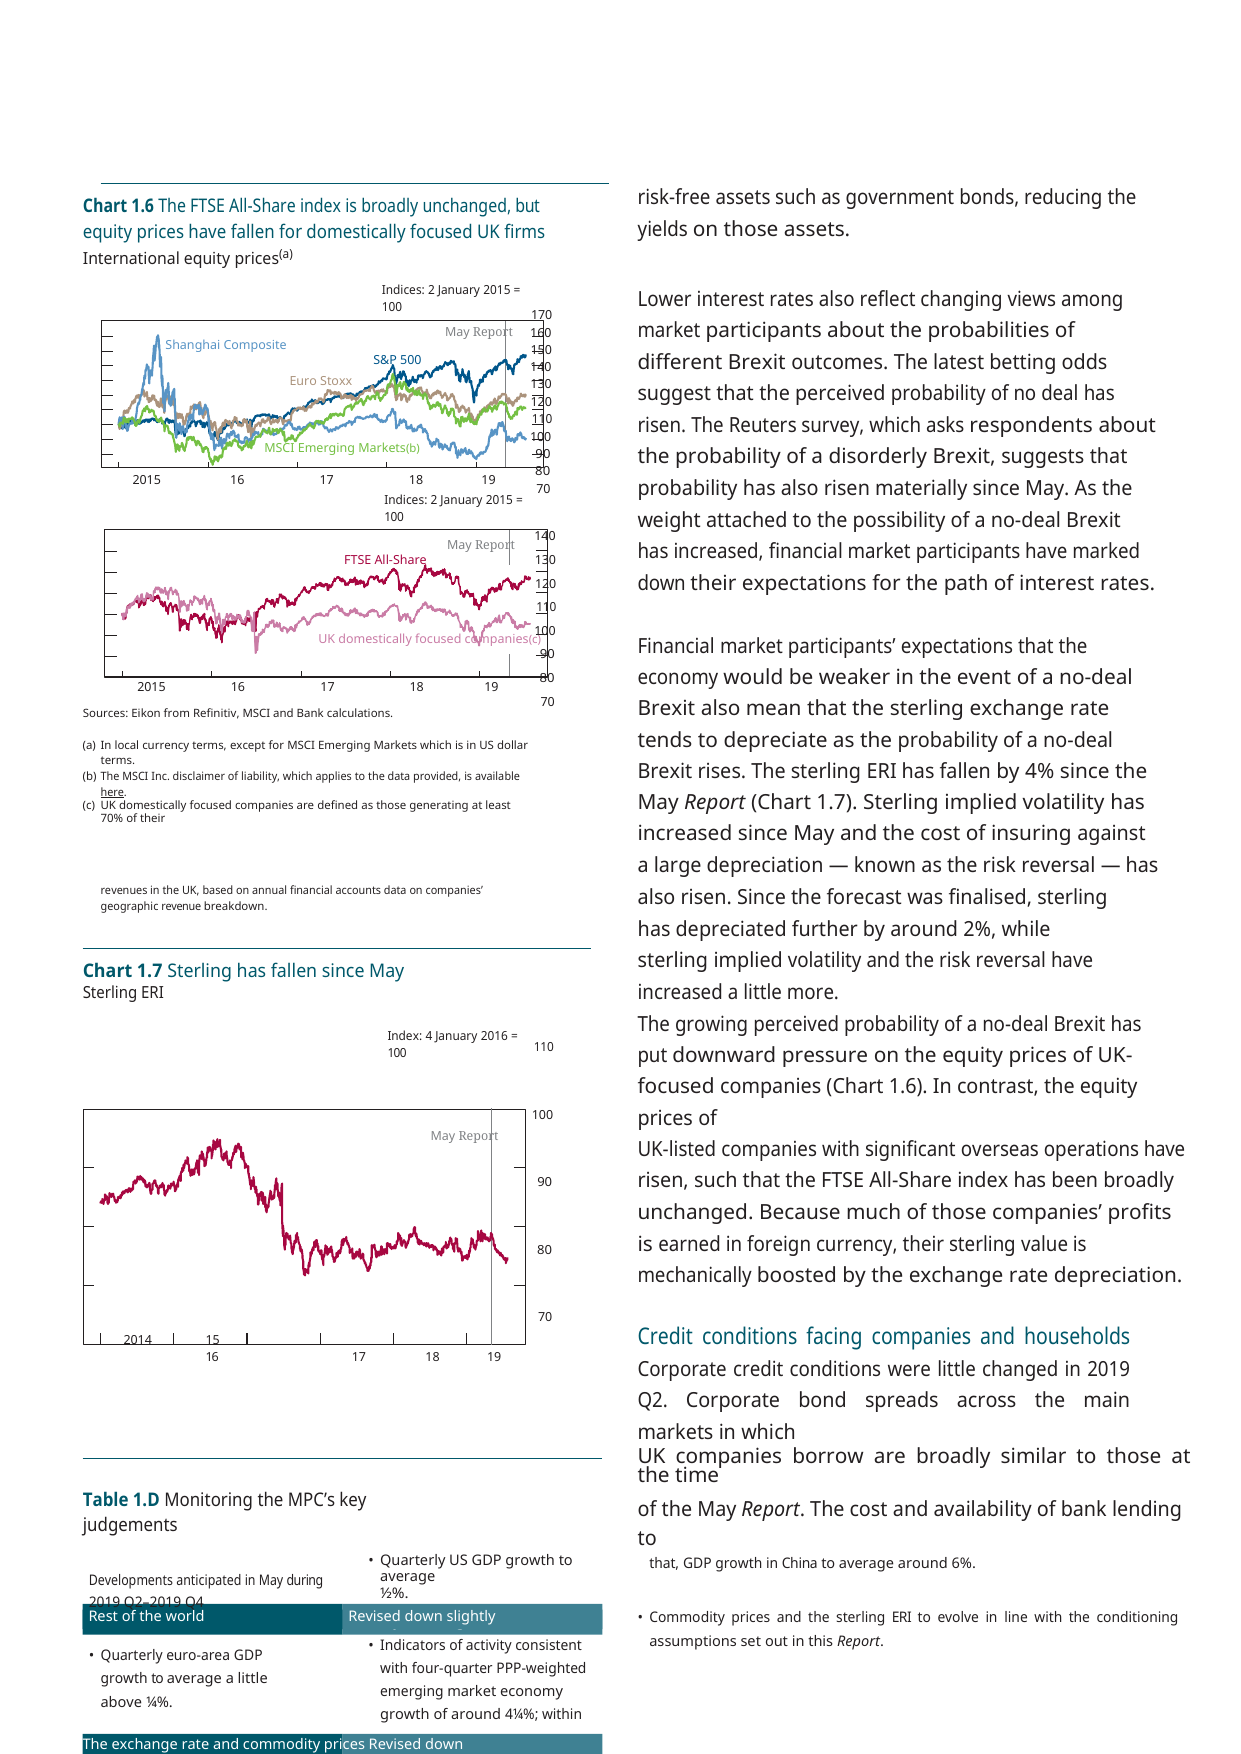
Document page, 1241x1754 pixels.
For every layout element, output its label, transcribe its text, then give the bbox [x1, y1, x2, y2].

text Sterling ERI [83, 985, 544, 1002]
text 140 [531, 358, 557, 375]
text Index: 4 January 2016 = 100 [387, 1027, 526, 1061]
text 150 [531, 341, 557, 358]
text Financial market participants’ expectations that the economy would be weaker in the event of a no-deal Brexit also mean that the sterling exchange rate tends to depreciate as the probability of a no-deal Brexit rises. The sterling ERI has fallen by 4% since the May Report (Chart 1.7). Sterling implied volatility has increased since May and the cost of insuring against a large depreciation — known as the risk reversal — has [637, 631, 1159, 878]
text UK companies borrow are broadly similar to those at the time [637, 1448, 1190, 1486]
text 70 [540, 693, 557, 710]
text Developments anticipated in May during 2019 Q2–2019 Q4 [88, 1570, 334, 1612]
text 80 [535, 462, 557, 479]
text Sources: Eikon from Refinitiv, MSCI and Bank calculations. [83, 705, 529, 721]
text Chart 1.7 Sterling has fallen since May [83, 958, 544, 983]
text 80 [537, 1241, 555, 1258]
text risk-free assets such as government bonds, reducing the yields on those assets. [637, 182, 1152, 242]
text 140 [534, 527, 557, 544]
text 120 [531, 393, 557, 410]
text Lower interest rates also reflect changing views among market participants about the probabilities of different Brexit outcomes. The latest betting odds suggest that the perceived probability of no deal has risen. The Reuters survey, which asks respondents about the probability of a disorderly Brexit, suggests that probability has also risen materially since May. As the weight attached to the possibility of a no-deal Brexit has increased, financial market participants have marked down their expectations for the path of interest rates. [637, 284, 1156, 596]
text 90 [539, 646, 557, 663]
text 100 [532, 1106, 555, 1123]
list The MSCI Inc. disclaimer of liability, which applies to the data provided, is available here. [82, 768, 529, 799]
text 90 [535, 445, 557, 462]
text ½%. [380, 1585, 598, 1601]
list In local currency terms, except for MSCI Emerging Markets which is in US dollar terms. [82, 737, 529, 768]
text 110 [533, 1038, 555, 1055]
list Commodity prices and the sterling ERI to evolve in line with the conditioning assumptions set out in this Report. [637, 1607, 1179, 1650]
text 2014 15 16 [123, 1331, 286, 1366]
text Table 1.D Monitoring the MPC’s key judgements [83, 1486, 465, 1537]
text 170 [531, 306, 557, 323]
text 70 [536, 480, 557, 497]
list Indicators of activity consistent with four-quarter PPP-weighted emerging market economy growth of around 4¼%; within that, GDP growth in China to average around 6%. [368, 1634, 597, 1724]
text Indices: 2 January 2015 = 100 [382, 281, 529, 316]
picture [121, 564, 531, 654]
list Indicators of activity consistent with four-quarter PPP-weighted emerging market economy growth of around 4¼%; within that, GDP growth in China to average around 6%. [637, 1553, 1189, 1572]
text Indices: 2 January 2015 = 100 [384, 491, 529, 526]
text 160 [531, 324, 557, 341]
text revenues in the UK, based on annual financial accounts data on companies’ geographic revenue breakdown. [100, 882, 541, 913]
list UK domestically focused companies are defined as those generating at least 70% of their [82, 800, 529, 824]
text 110 [536, 598, 557, 615]
text 120 [535, 575, 557, 592]
text 100 [534, 622, 557, 639]
text Chart 1.6 The FTSE All-Share index is broadly unchanged, but equity prices have fallen for domestically focused UK firms International equity prices(a) [83, 192, 566, 269]
text 17 18 19 [352, 1348, 526, 1366]
list Quarterly US GDP growth to average [368, 1553, 598, 1585]
text 130 [534, 551, 557, 568]
text 90 [537, 1173, 555, 1190]
text UK-listed companies with significant overseas operations have risen, such that the FTSE All-Share index has been broadly unchanged. Because much of those companies’ profits is earned in foreign currency, their sterling value is mechanically boosted by the exchange rate depreciation. [637, 1134, 1190, 1289]
text 2015 16 17 18 19 [132, 471, 529, 488]
text also risen. Since the forecast was finalised, sterling has depreciated further by around 2%, while sterling implied volatility and the risk reversal have increased a little more. [637, 882, 1120, 1006]
text The growing perceived probability of a no-deal Brexit has put downward pressure on the equity prices of UK-focused companies (Chart 1.6). In contrast, the equity prices of [637, 1009, 1143, 1131]
text 110 [532, 410, 557, 427]
text of the May Report. The cost and availability of bank lending to [637, 1494, 1190, 1551]
text Credit conditions facing companies and households Corporate credit conditions were little changed in 2019 Q2. Corporate bond spreads across the main markets in which [637, 1320, 1130, 1445]
text 2015 16 17 18 19 [137, 678, 529, 695]
text 70 [538, 1308, 555, 1325]
list Quarterly euro-area GDP growth to average a little above ¼%. [88, 1645, 307, 1711]
text 130 [531, 376, 557, 393]
text 80 [539, 669, 557, 686]
text 100 [531, 428, 557, 445]
